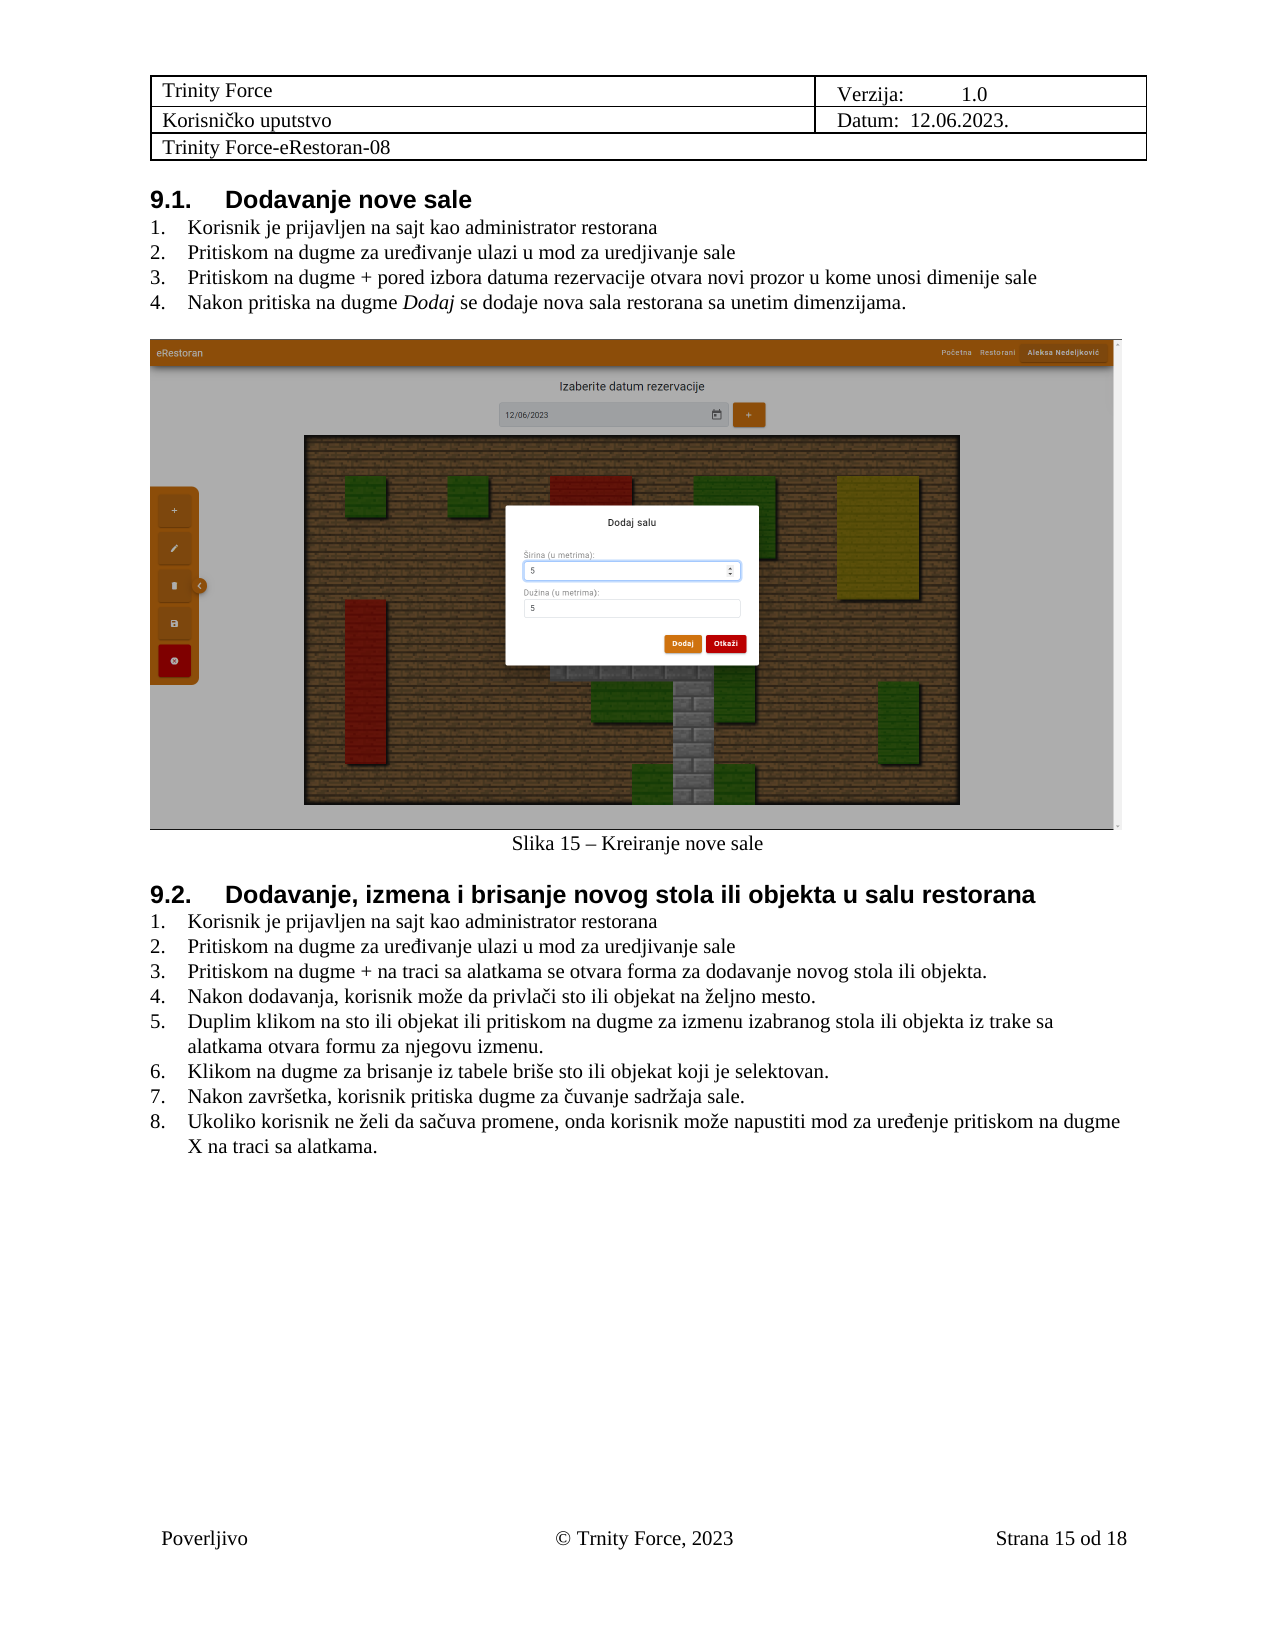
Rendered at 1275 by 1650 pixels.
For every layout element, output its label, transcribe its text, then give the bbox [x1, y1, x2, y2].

list Nakon dodavanja, korisnik može da privlači sto ili objekat na željno mesto. [150, 983, 1125, 1008]
list Klikom na dugme za brisanje iz tabele briše sto ili objekat koji je selektovan. [150, 1058, 1125, 1083]
list Dodavanje nove sale [150, 185, 1125, 214]
list Nakon pritiska na dugme Dodaj se dodaje nova sala restorana sa unetim dimenzijama. [150, 289, 1125, 314]
list Korisnik je prijavljen na sajt kao administrator restorana [150, 214, 1125, 239]
text Slika 15 – Kreiranje nove sale [150, 830, 1125, 855]
list Pritiskom na dugme + pored izbora datuma rezervacije otvara novi prozor u kome unosi dimenije sale [150, 264, 1125, 289]
list Pritiskom na dugme + na traci sa alatkama se otvara forma za dodavanje novog stola ili objekta. [150, 958, 1125, 983]
list Dodavanje, izmena i brisanje novog stola ili objekta u salu restorana [150, 880, 1125, 908]
list Ukoliko korisnik ne želi da sačuva promene, onda korisnik može napustiti mod za uređenje pritiskom na dugme X na traci sa alatkama. [150, 1108, 1125, 1158]
list Duplim klikom na sto ili objekat ili pritiskom na dugme za izmenu izabranog stola ili objekta iz trake sa alatkama otvara formu za njegovu izmenu. [150, 1008, 1125, 1058]
picture [150, 339, 1122, 830]
list Korisnik je prijavljen na sajt kao administrator restorana [150, 908, 1125, 933]
list Pritiskom na dugme za uređivanje ulazi u mod za uredjivanje sale [150, 933, 1125, 958]
list Nakon završetka, korisnik pritiska dugme za čuvanje sadržaja sale. [150, 1083, 1125, 1108]
list Pritiskom na dugme za uređivanje ulazi u mod za uredjivanje sale [150, 239, 1125, 264]
